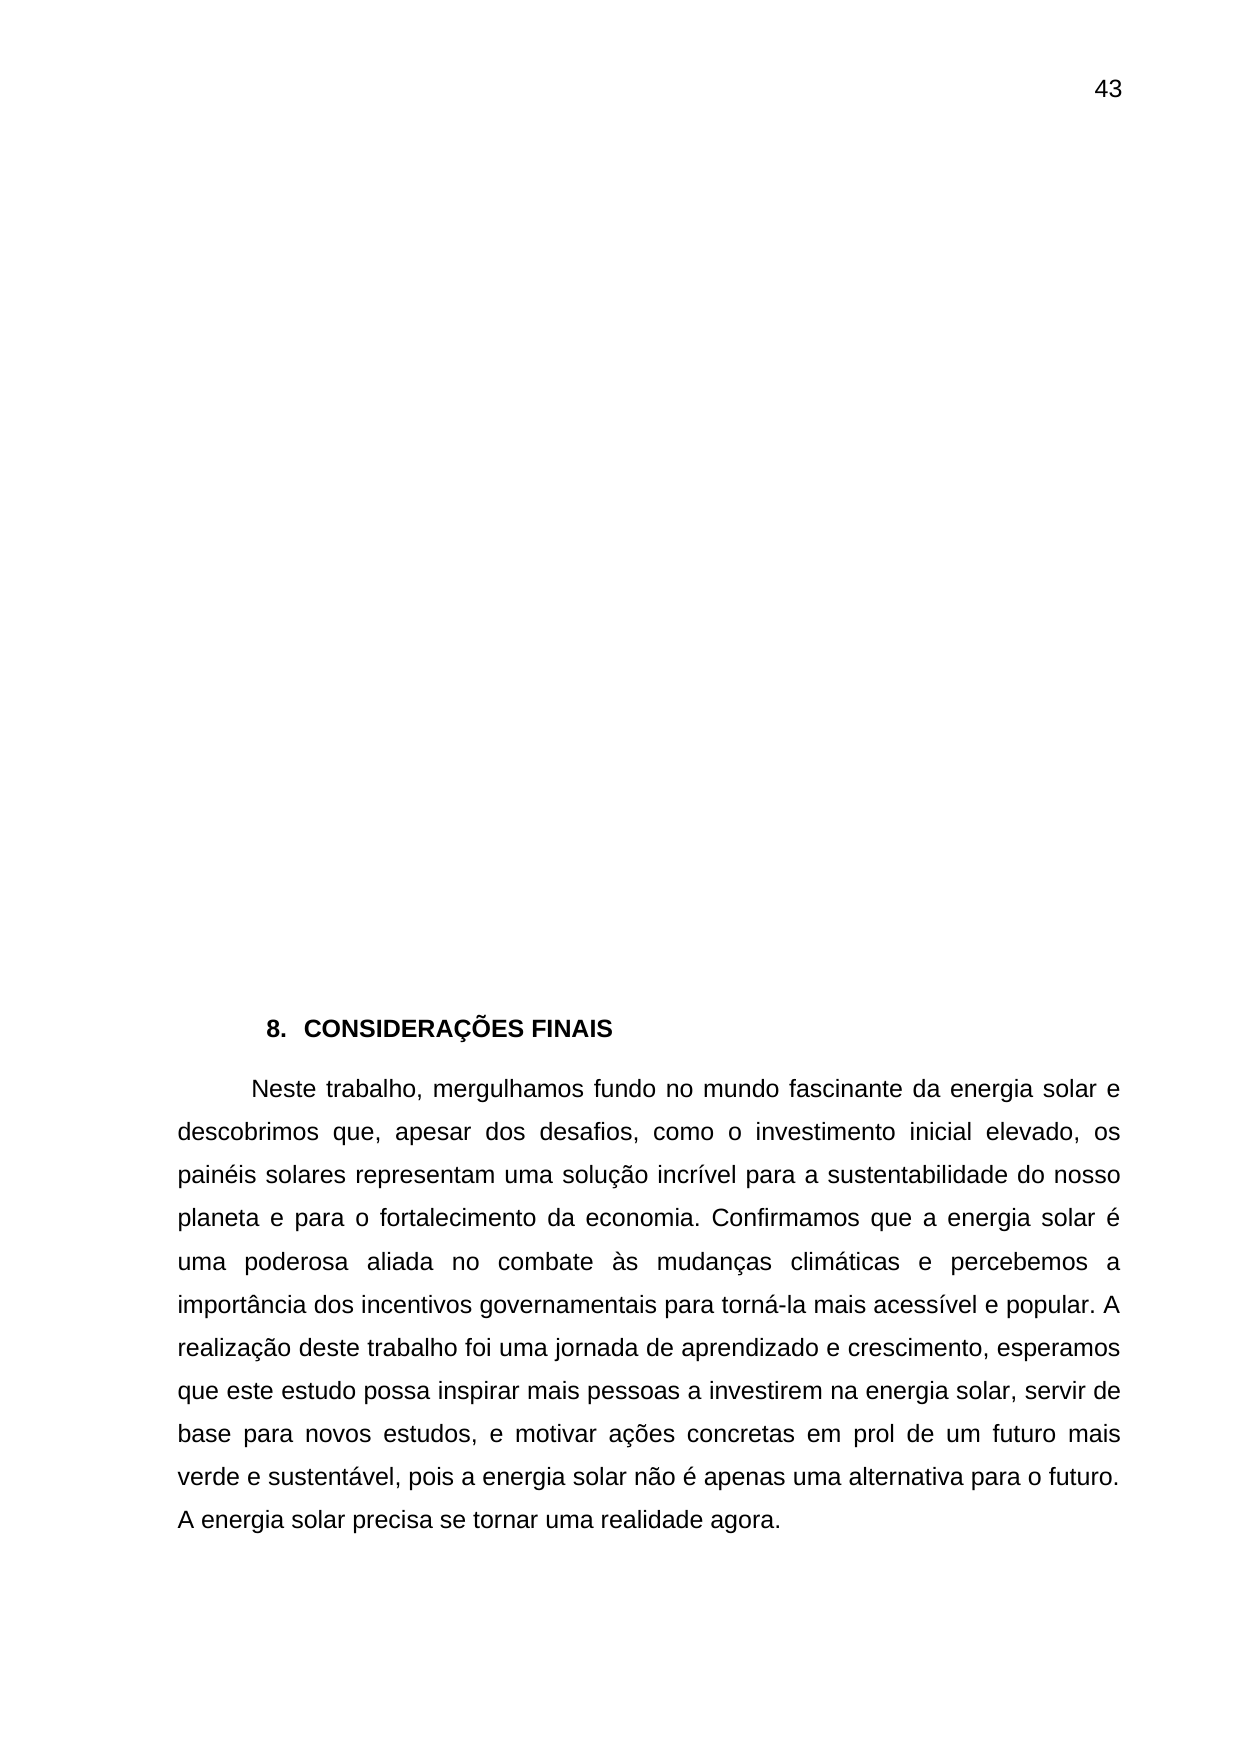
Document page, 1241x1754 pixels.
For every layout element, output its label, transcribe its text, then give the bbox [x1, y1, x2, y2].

text Neste trabalho, mergulhamos fundo no mundo fascinante da energia solar e descobrimos que, apesar dos desafios, como o investimento inicial elevado, os painéis solares representam uma solução incrível para a sustentabilidade do nosso planeta e para o fortalecimento da economia. Confirmamos que a energia solar é uma poderosa aliada no combate às mudanças climáticas e percebemos a importância dos incentivos governamentais para torná-la mais acessível e popular. A realização deste trabalho foi uma jornada de aprendizado e crescimento, esperamos que este estudo possa inspirar mais pessoas a investirem na energia solar, servir de base para novos estudos, e motivar ações concretas em prol de um futuro mais verde e sustentável, pois a energia solar não é apenas uma alternativa para o futuro. A energia solar precisa se tornar uma realidade agora. [177, 1074, 1122, 1534]
list CONSIDERAÇÕES FINAIS [266, 1014, 1122, 1043]
